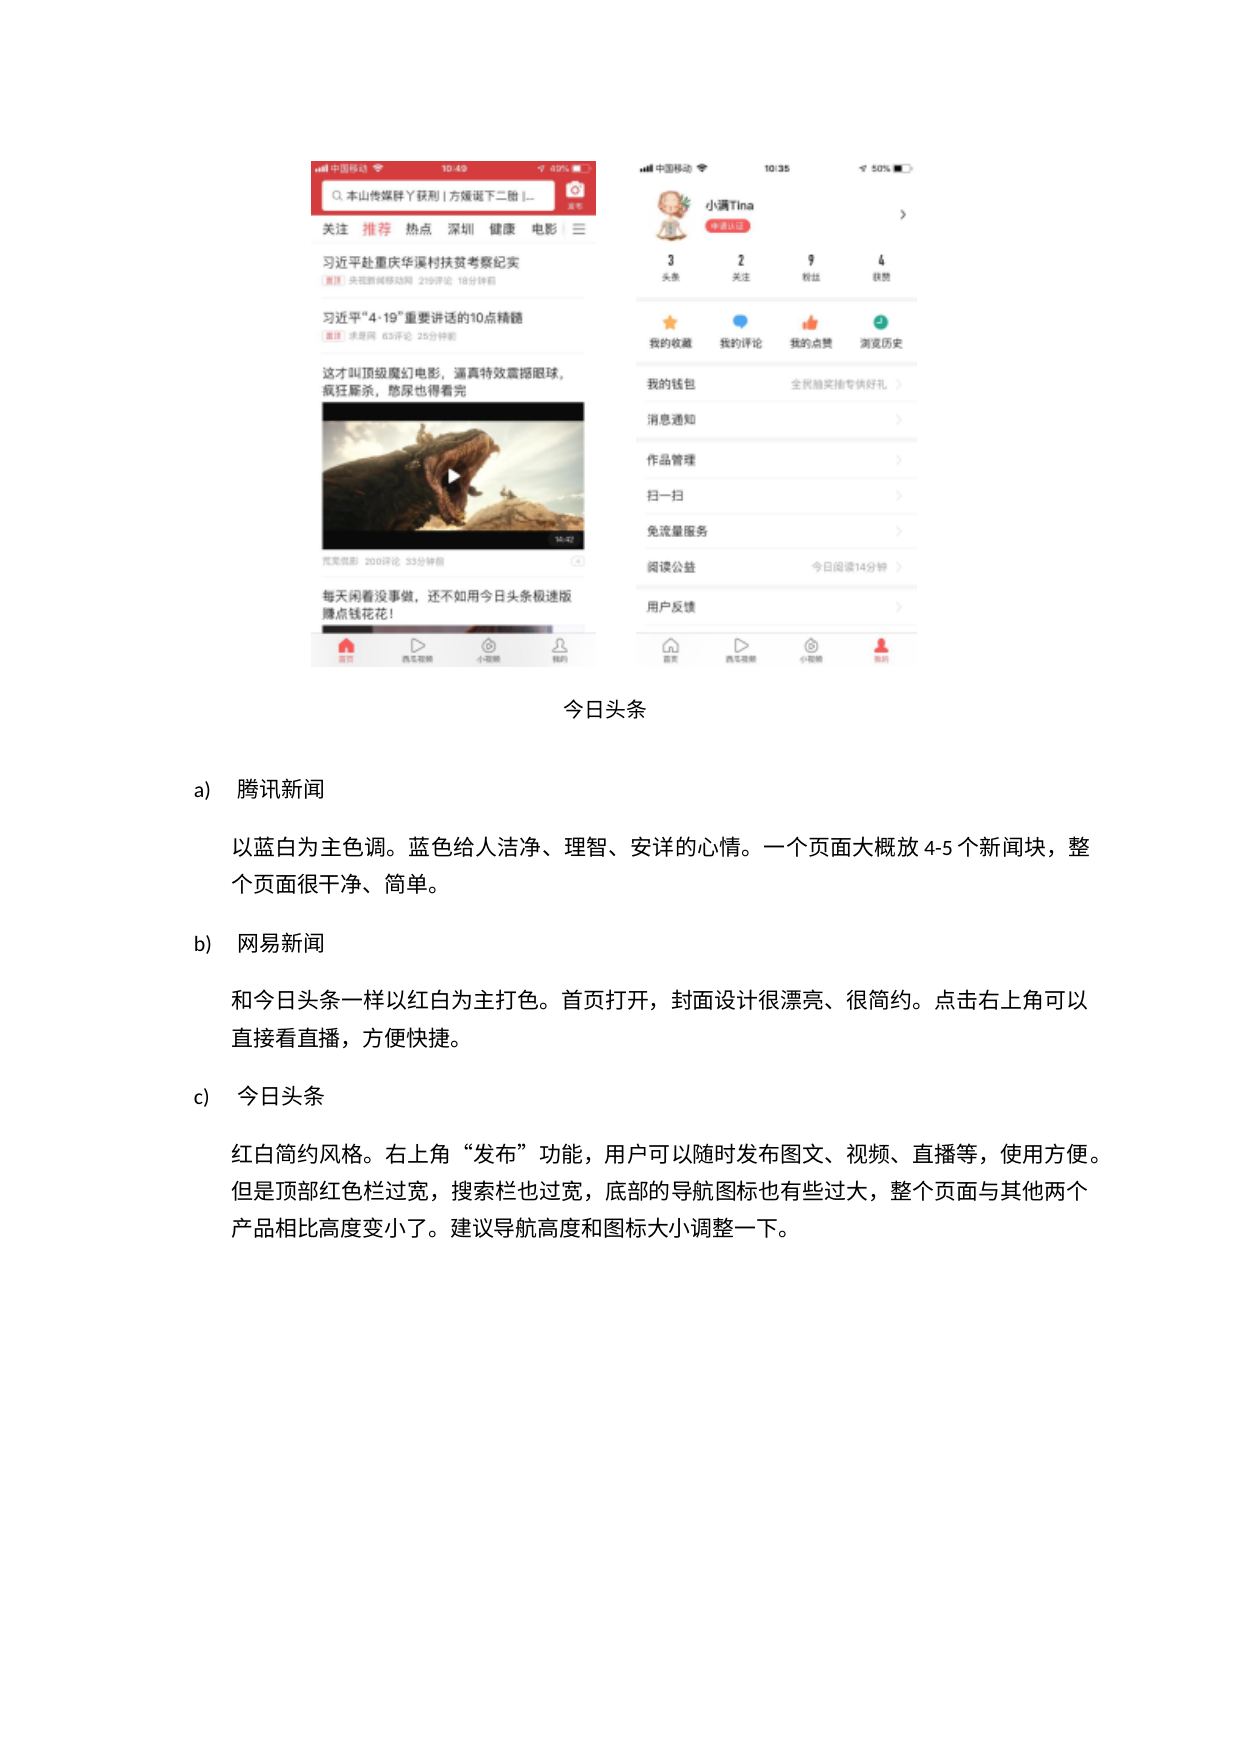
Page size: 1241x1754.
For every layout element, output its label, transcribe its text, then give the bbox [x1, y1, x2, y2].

list 和今日头条一样以红白为主打色。首页打开，封面设计很漂亮、很简约。点击右上角可以直接看直播，方便快捷。 [231, 983, 1090, 1053]
list 腾讯新闻 [194, 772, 1090, 804]
list 今日头条 [194, 1078, 1090, 1111]
list 以蓝白为主色调。蓝色给人洁净、理智、安详的心情。一个页面大概放4-5个新闻块，整个页面很干净、简单。 [231, 830, 1090, 899]
picture [311, 161, 596, 667]
list 网易新闻 [194, 925, 1090, 958]
list 红白简约风格。右上角“发布”功能，用户可以随时发布图文、视频、直播等，使用方便。但是顶部红色栏过宽，搜索栏也过宽，底部的导航图标也有些过大，整个页面与其他两个产品相比高度变小了。建议导航高度和图标大小调整一下。 [231, 1136, 1090, 1243]
picture [636, 161, 917, 667]
